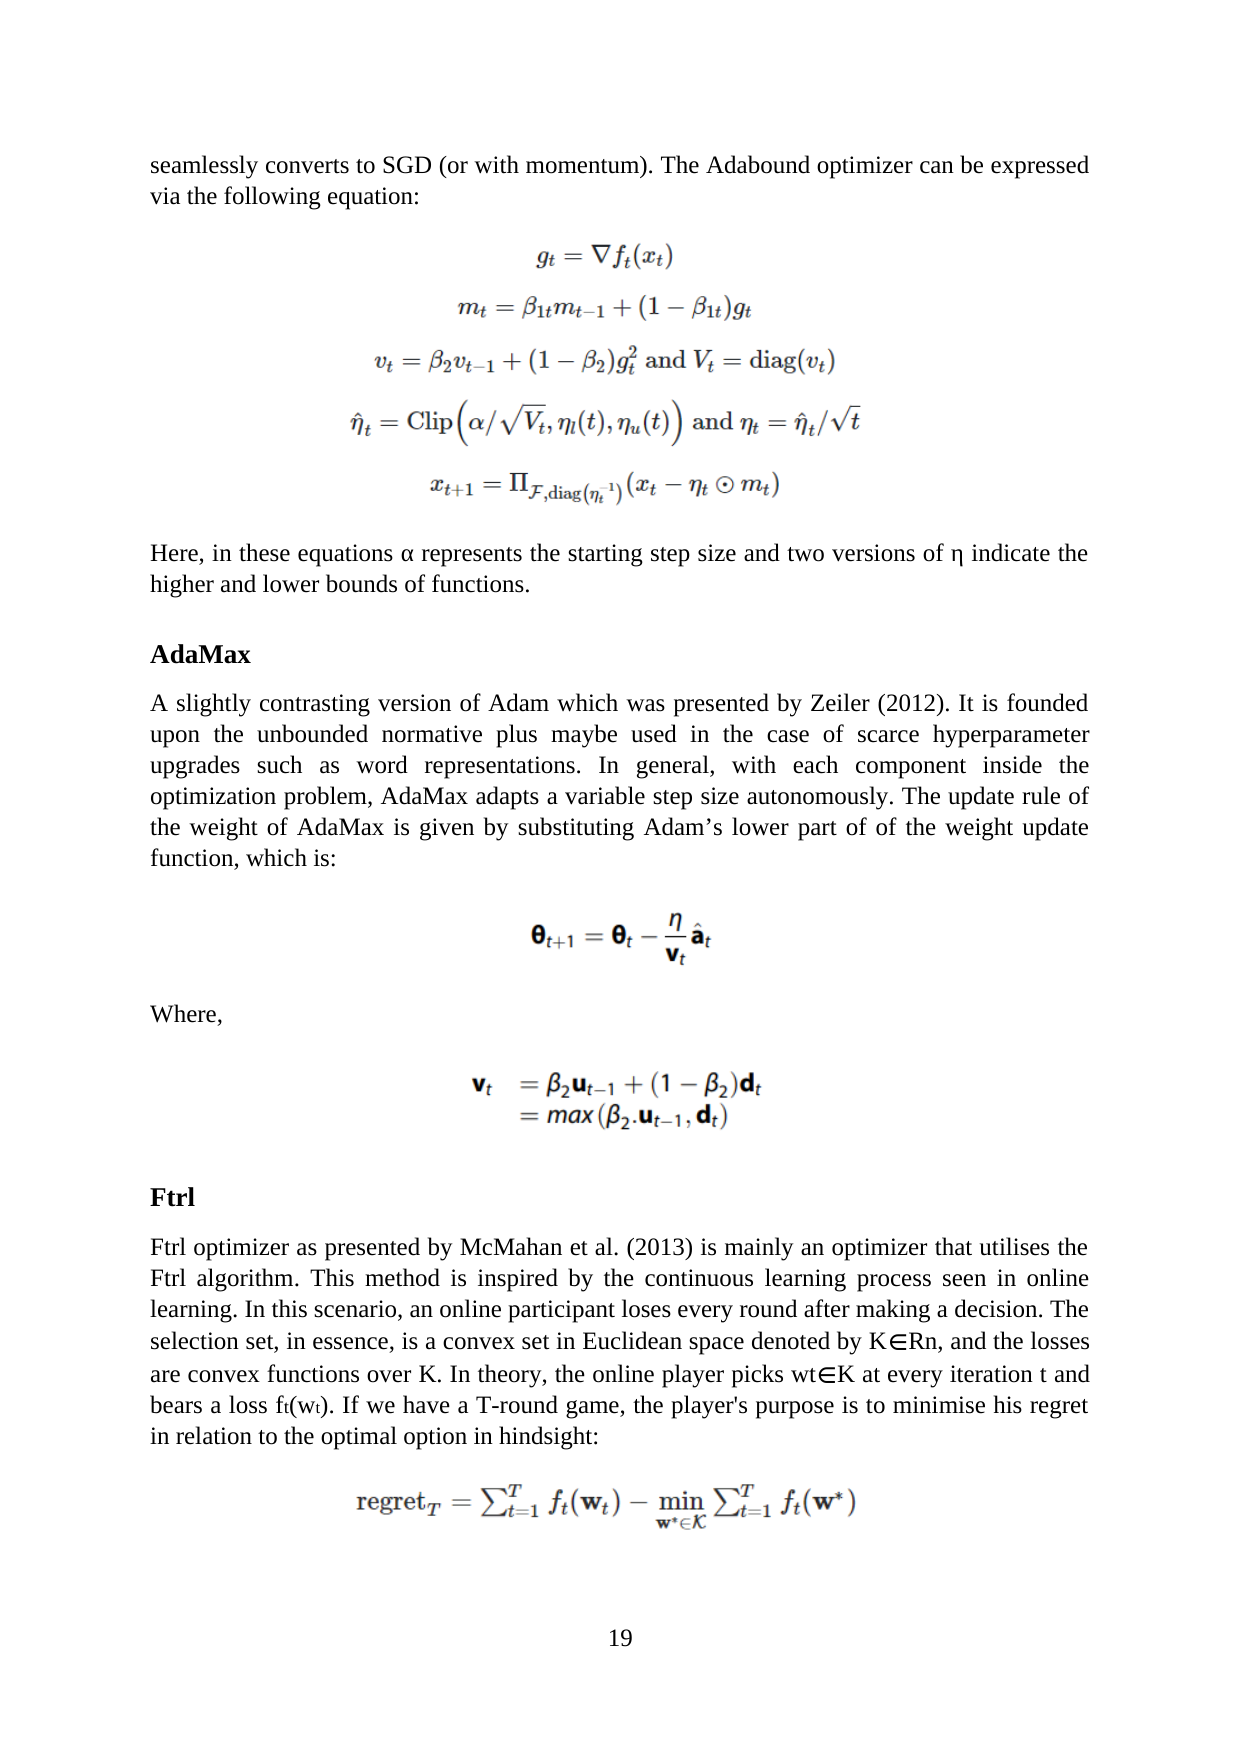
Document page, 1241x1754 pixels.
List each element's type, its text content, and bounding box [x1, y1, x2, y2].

picture [306, 228, 934, 520]
text A slightly contrasting version of Adam which was presented by Zeiler (2012). It is founded upon the unbounded normative plus maybe used in the case of scarce hyperparameter upgrades such as word representations. In general, with each component inside the optimization problem, AdaMax adapts a variable step size autonomously. The update rule of the weight of AdaMax is given by substituting Adam’s lower part of of the weight update function, which is: [150, 688, 1090, 872]
subtitle Ftrl [150, 1181, 1090, 1212]
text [150, 150, 1090, 210]
picture [442, 1046, 799, 1142]
subtitle AdaMax [150, 638, 1090, 669]
text Here, in these equations α represents the starting step size and two versions of η indicate the higher and lower bounds of functions. [150, 538, 1090, 598]
text Where, [150, 999, 1090, 1028]
picture [461, 891, 779, 980]
text Ftrl optimizer as presented by McMahan et al. (2013) is mainly an optimizer that utilises the Ftrl algorithm. This method is inspired by the continuous learning process seen in online learning. In this scenario, an online participant loses every round after making a decision. The selection set, in essence, is a convex set in Euclidean space denoted by K∈Rn, and the losses are convex functions over K. In theory, the online player picks wt∈K at every iteration t and bears a loss ft(wt). If we have a T-round game, the player's purpose is to minimise his regret in relation to the optimal option in hindsight: [150, 1232, 1090, 1450]
picture [305, 1468, 935, 1545]
